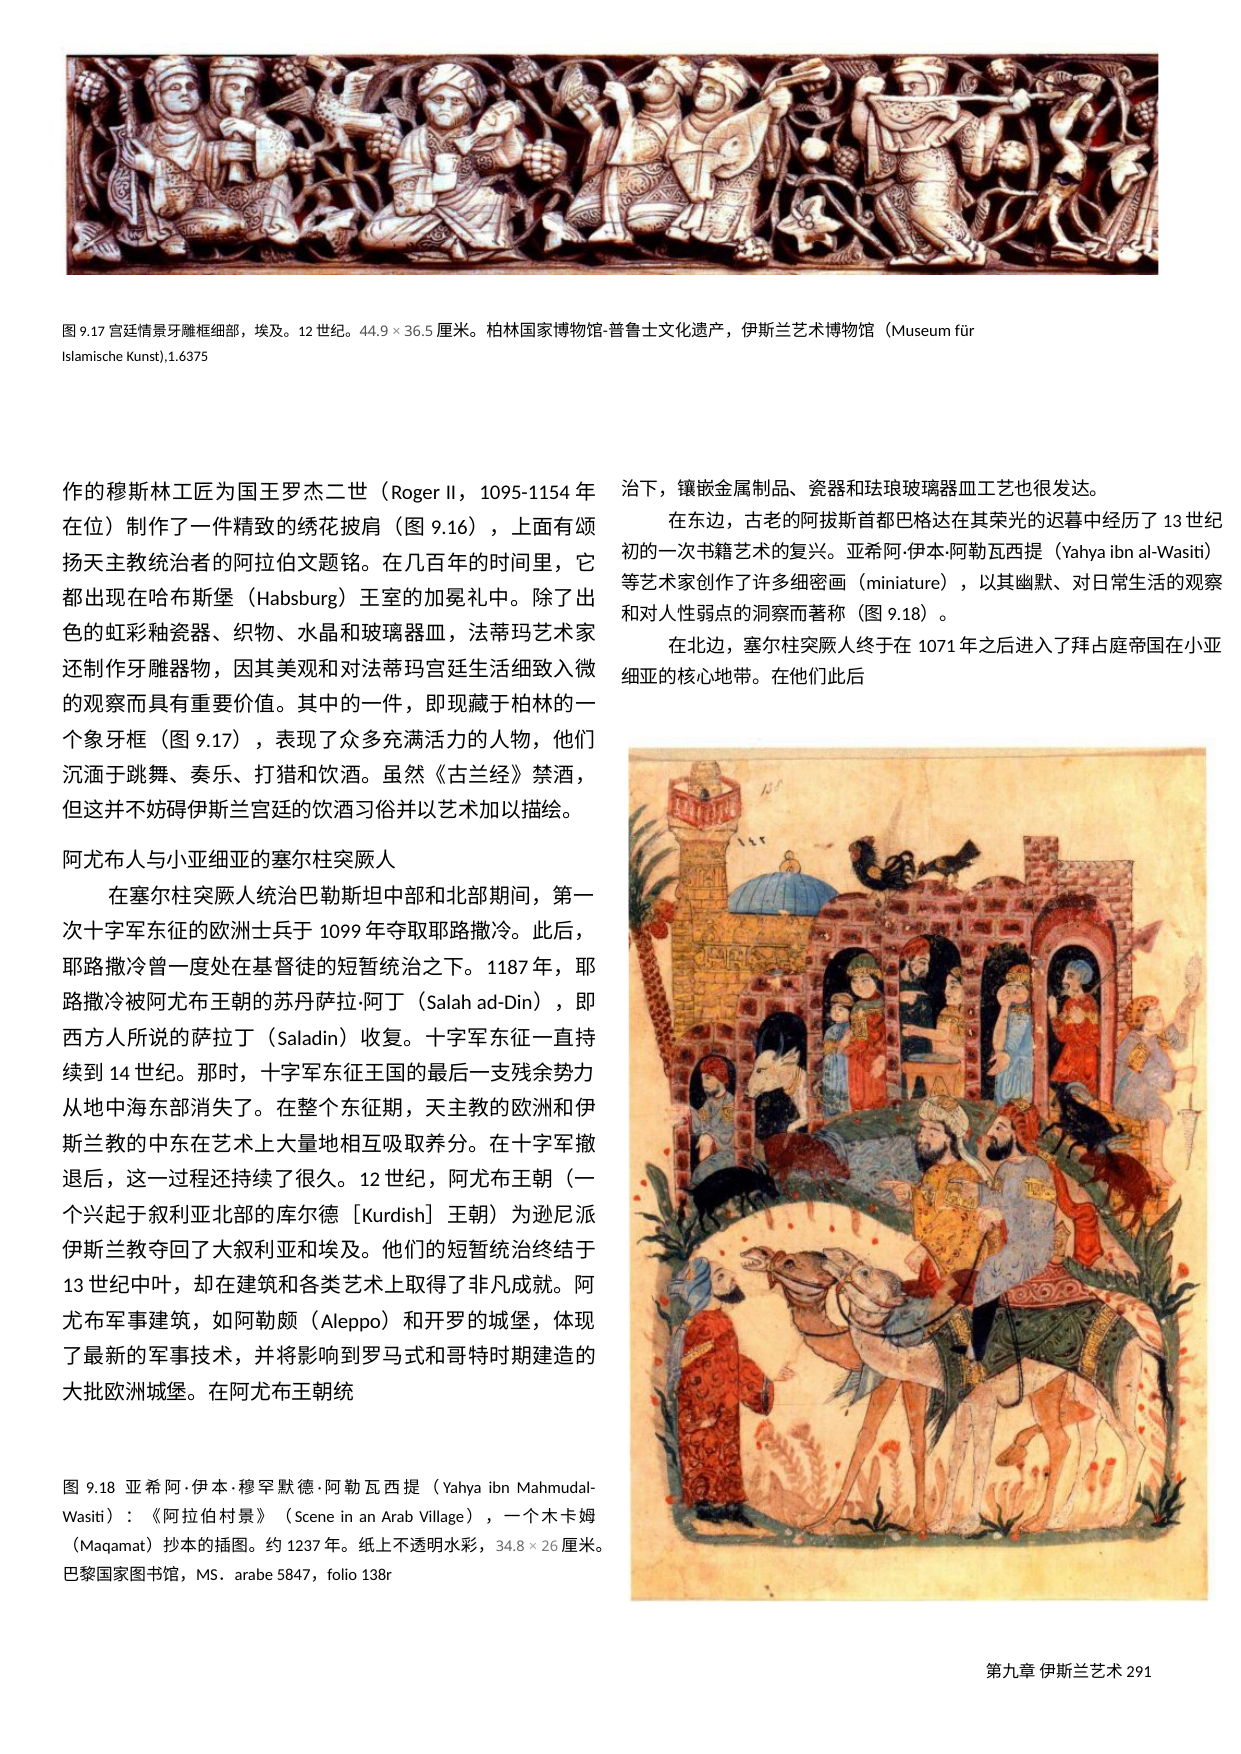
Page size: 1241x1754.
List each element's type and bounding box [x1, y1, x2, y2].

picture [60, 43, 1159, 275]
picture [628, 737, 1216, 1602]
